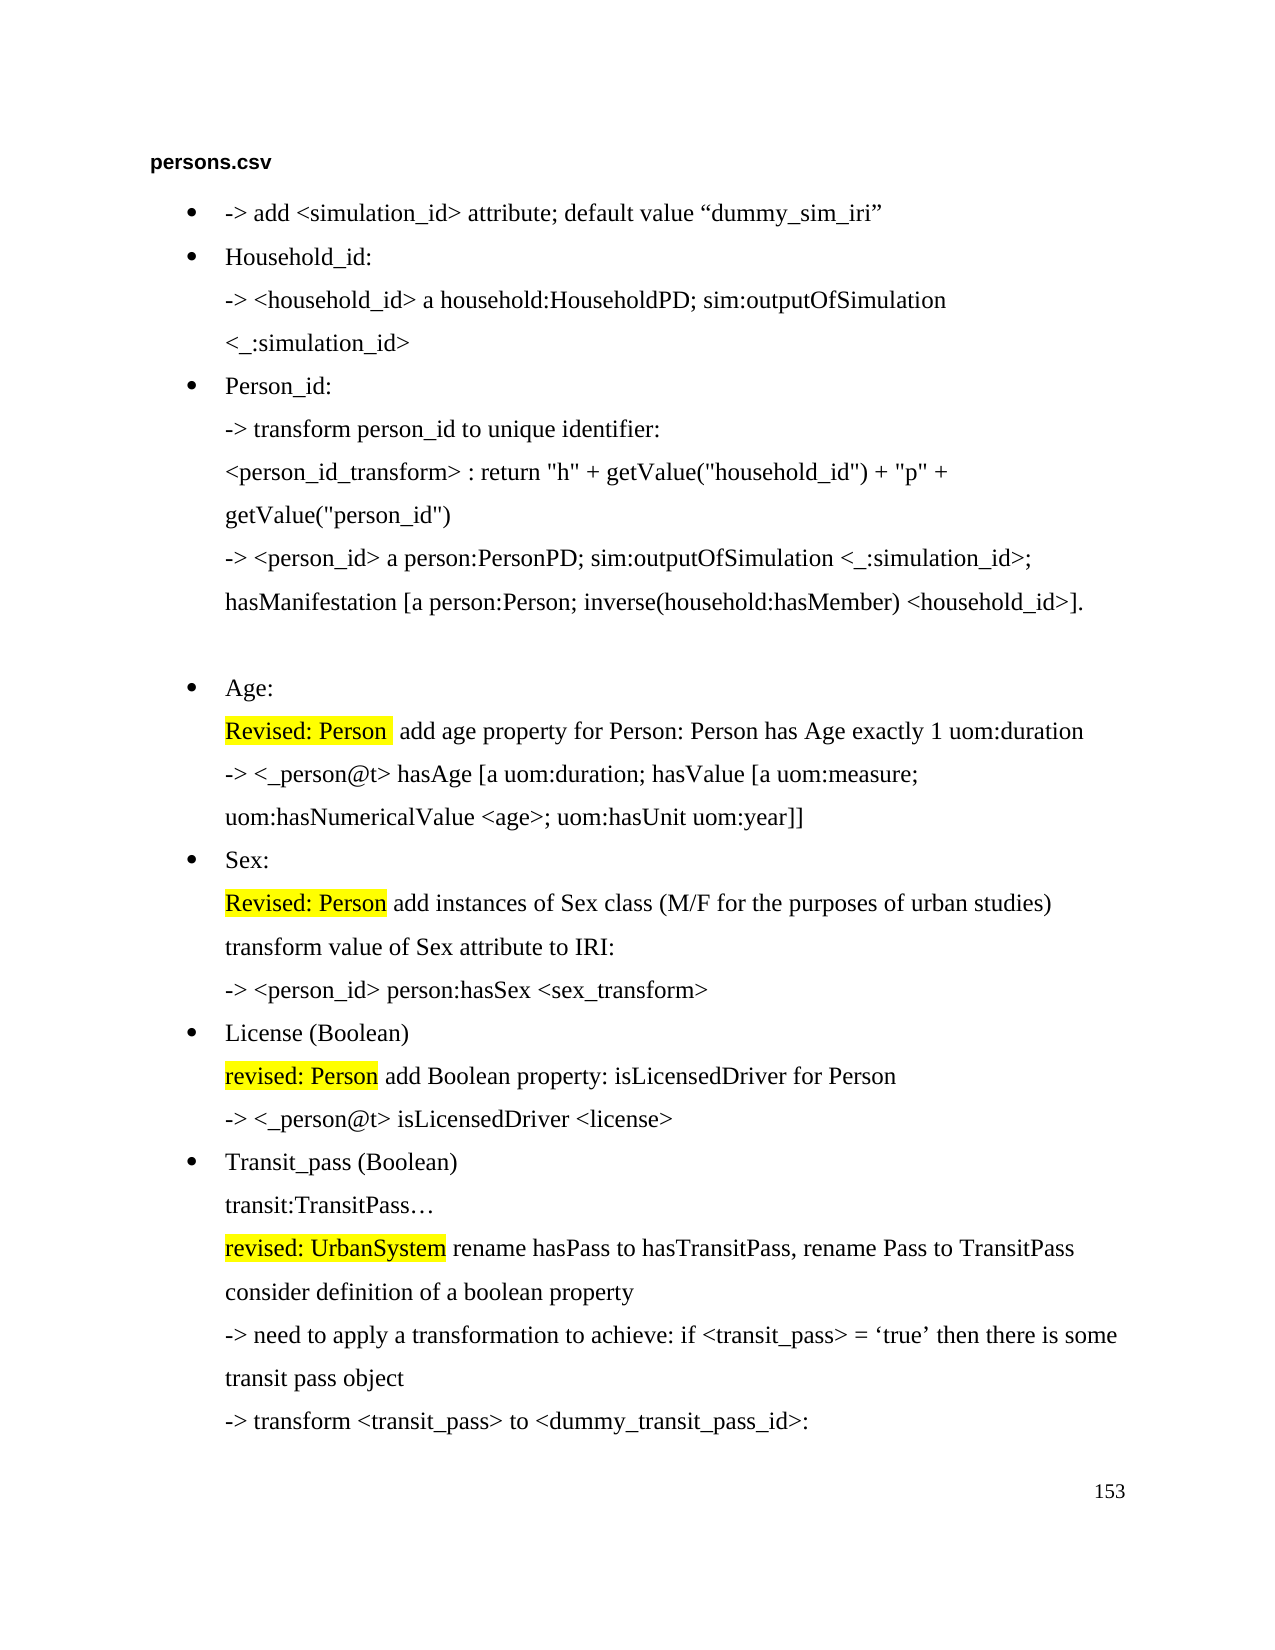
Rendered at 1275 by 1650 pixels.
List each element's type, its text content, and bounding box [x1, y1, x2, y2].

list Person_id: -> transform person_id to unique identifier: <person_id_transform> : return "h" + getValue("household_id") + "p" + getValue("person_id") -> <person_id> a person:PersonPD; sim:outputOfSimulation <_:simulation_id>; hasManifestation [a person:Person; inverse(household:hasMember) <household_id>]. [187, 371, 1125, 658]
list -> add <simulation_id> attribute; default value “dummy_sim_iri” [187, 198, 1125, 227]
list Sex: Revised: Person add instances of Sex class (M/F for the purposes of urban studies) transform value of Sex attribute to IRI: -> <person_id> person:hasSex <sex_transform> [187, 845, 1125, 1003]
subtitle persons.csv [150, 150, 1125, 174]
list License (Boolean) revised: Person add Boolean property: isLicensedDriver for Person -> <_person@t> isLicensedDriver <license> [187, 1018, 1125, 1133]
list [187, 1147, 1125, 1435]
list Household_id: -> <household_id> a household:HouseholdPD; sim:outputOfSimulation <_:simulation_id> [187, 242, 1125, 357]
list Age: Revised: Person add age property for Person: Person has Age exactly 1 uom:duration -> <_person@t> hasAge [a uom:duration; hasValue [a uom:measure; uom:hasNumericalValue <age>; uom:hasUnit uom:year]] [187, 673, 1125, 831]
